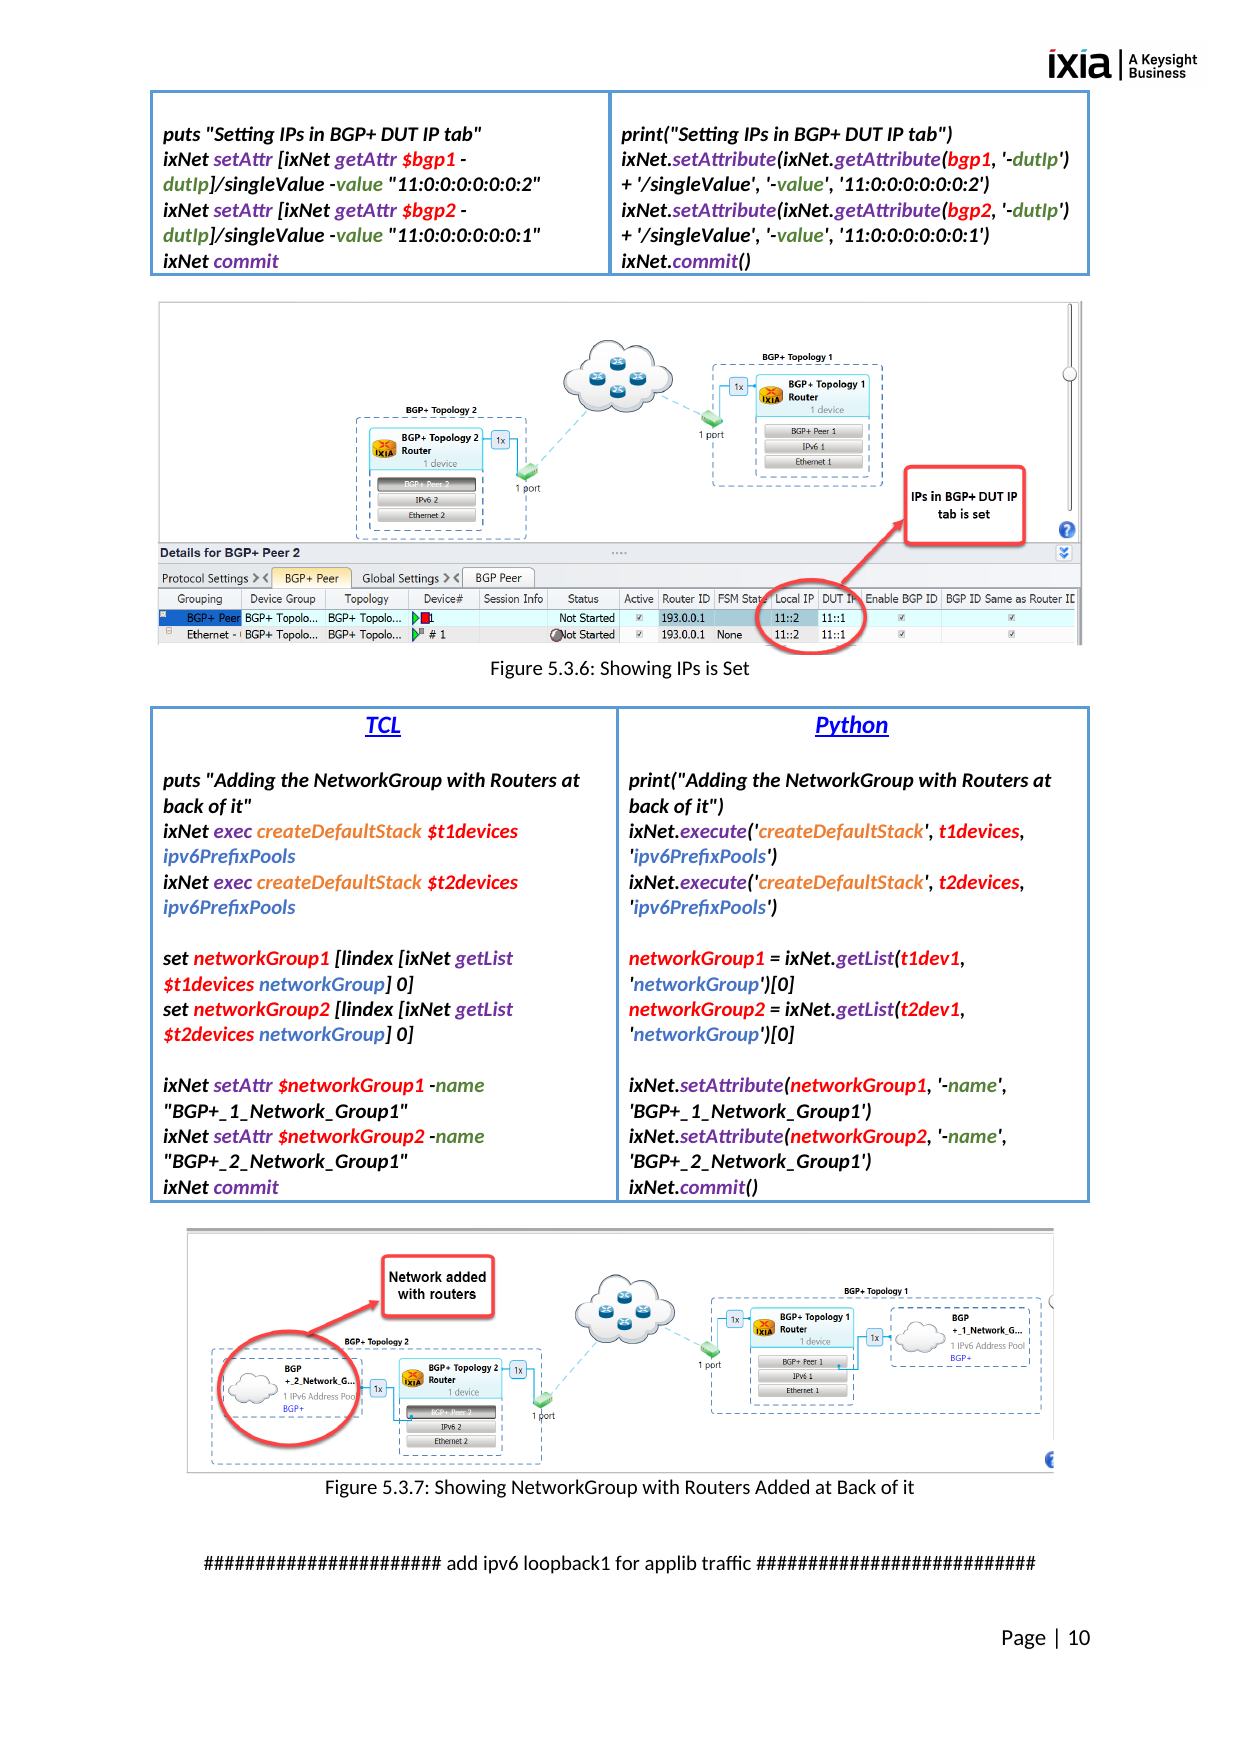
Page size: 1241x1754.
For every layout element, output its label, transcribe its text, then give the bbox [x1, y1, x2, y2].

text Figure 5.3.7: Showing NetworkGroup with Routers Added at Back of it [150, 1474, 1090, 1499]
table_header Python print("Adding the NetworkGroup with Routers at back of it") ixNet.execute('createDefaultStack', t1devices, 'ipv6PrefixPools') ixNet.execute('createDefaultStack', t2devices, 'ipv6PrefixPools') networkGroup1 = ixNet.getList(t1dev1, 'networkGroup')[0] networkGroup2 = ixNet.getList(t2dev1, 'networkGroup')[0] ixNet.setAttribute(networkGroup1, '-name', 'BGP+_1_Network_Group1') ixNet.setAttribute(networkGroup2, '-name', 'BGP+_2_Network_Group1') ixNet.commit() [619, 709, 1087, 1199]
picture [186, 1228, 1054, 1474]
table_header TCL puts "Adding the NetworkGroup with Routers at back of it" ixNet exec createDefaultStack $t1devices ipv6PrefixPools ixNet exec createDefaultStack $t2devices ipv6PrefixPools set networkGroup1 [lindex [ixNet getList $t1devices networkGroup] 0] set networkGroup2 [lindex [ixNet getList $t2devices networkGroup] 0] ixNet setAttr $networkGroup1 -name "BGP+_1_Network_Group1" ixNet setAttr $networkGroup2 -name "BGP+_2_Network_Group1" ixNet commit [153, 709, 616, 1199]
picture [1037, 37, 1207, 88]
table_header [153, 93, 608, 273]
text Figure 5.3.6: Showing IPs is Set [150, 655, 1090, 680]
picture [157, 301, 1083, 655]
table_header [612, 93, 1087, 273]
text ####################### add ipv6 loopback1 for applib traffic ########################### [150, 1550, 1090, 1576]
